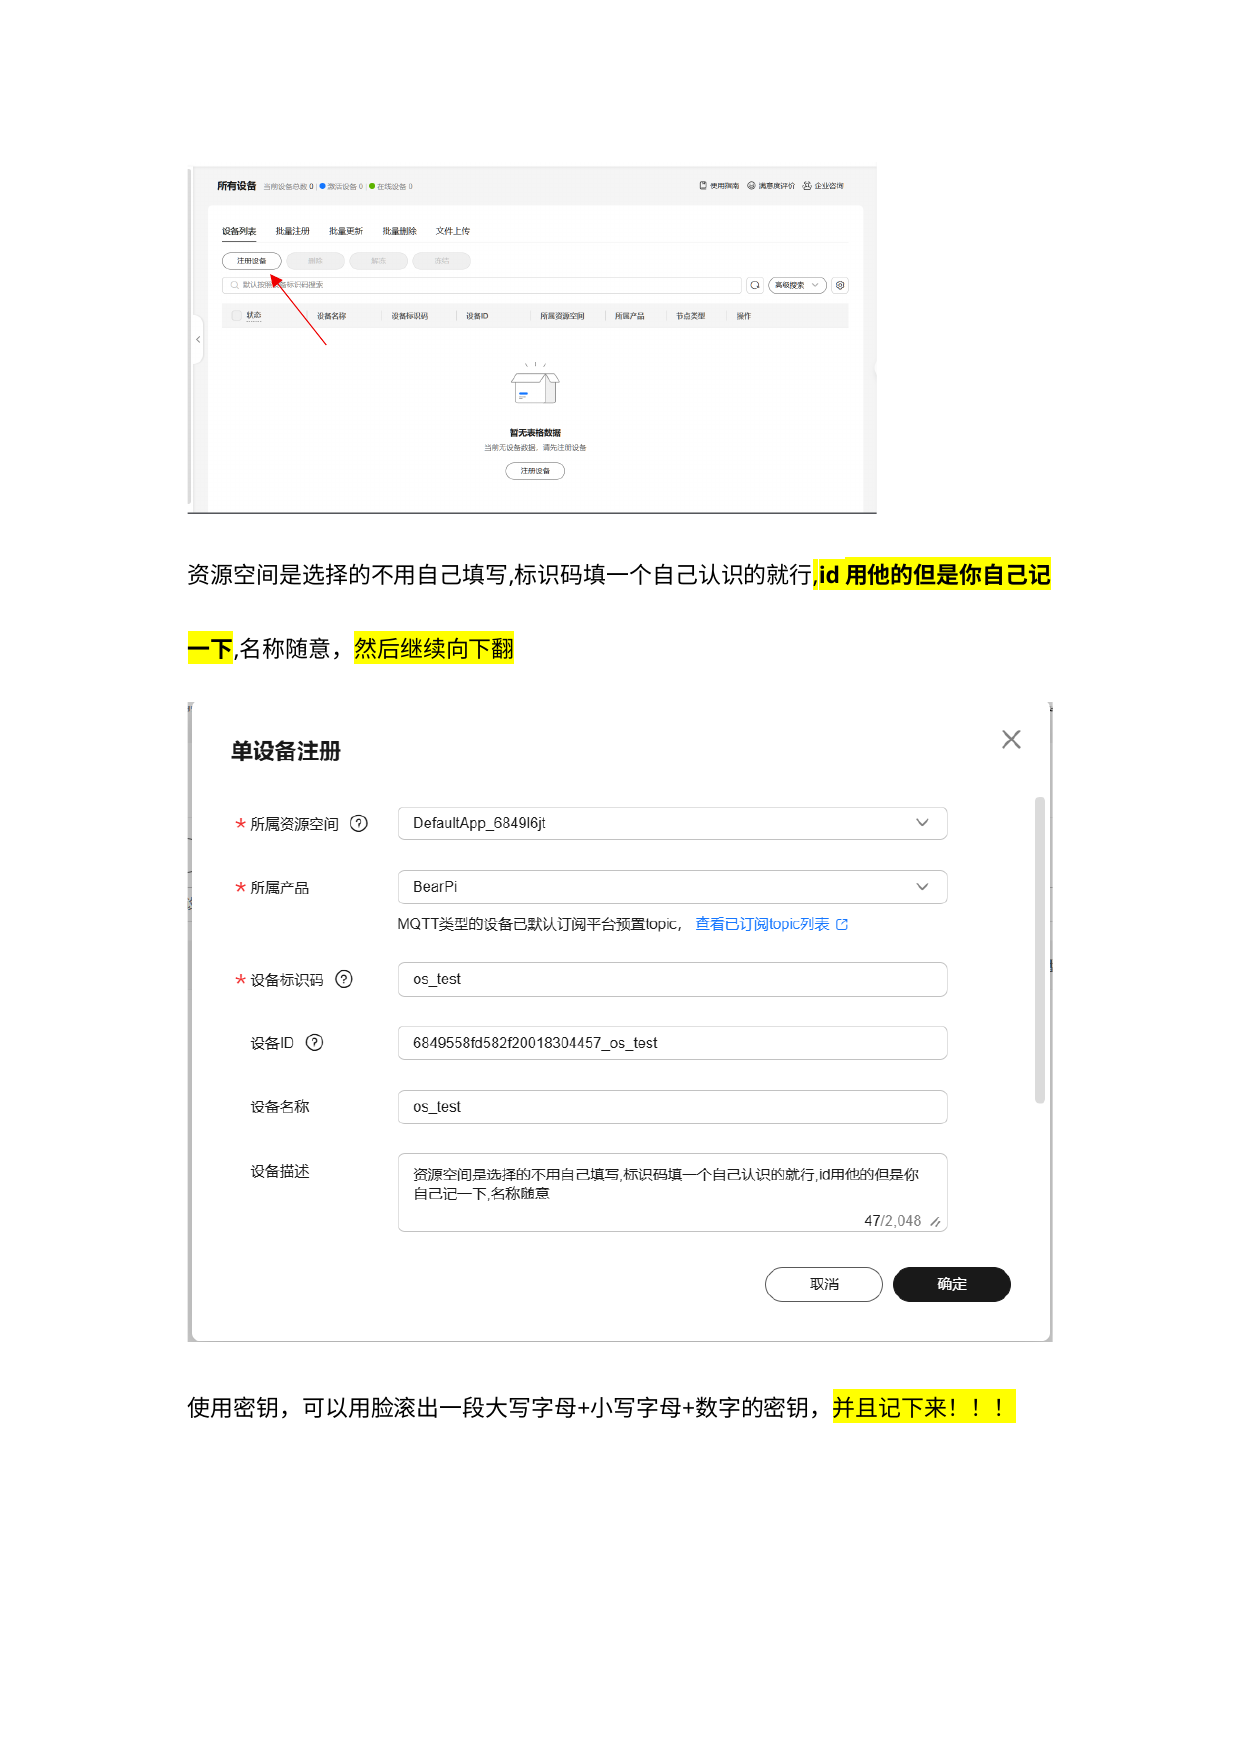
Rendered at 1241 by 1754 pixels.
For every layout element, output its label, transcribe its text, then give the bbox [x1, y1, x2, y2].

picture [187, 702, 1053, 1342]
text 资源空间是选择的不用自己填写,标识码填一个自己认识的就行,id用他的但是你自己记一下,名称随意，然后继续向下翻 [187, 541, 1053, 681]
text 使用密钥，可以用脸滚出一段大写字母+小写字母+数字的密钥，并且记下来！！！ [187, 1373, 1053, 1438]
picture [187, 162, 877, 514]
